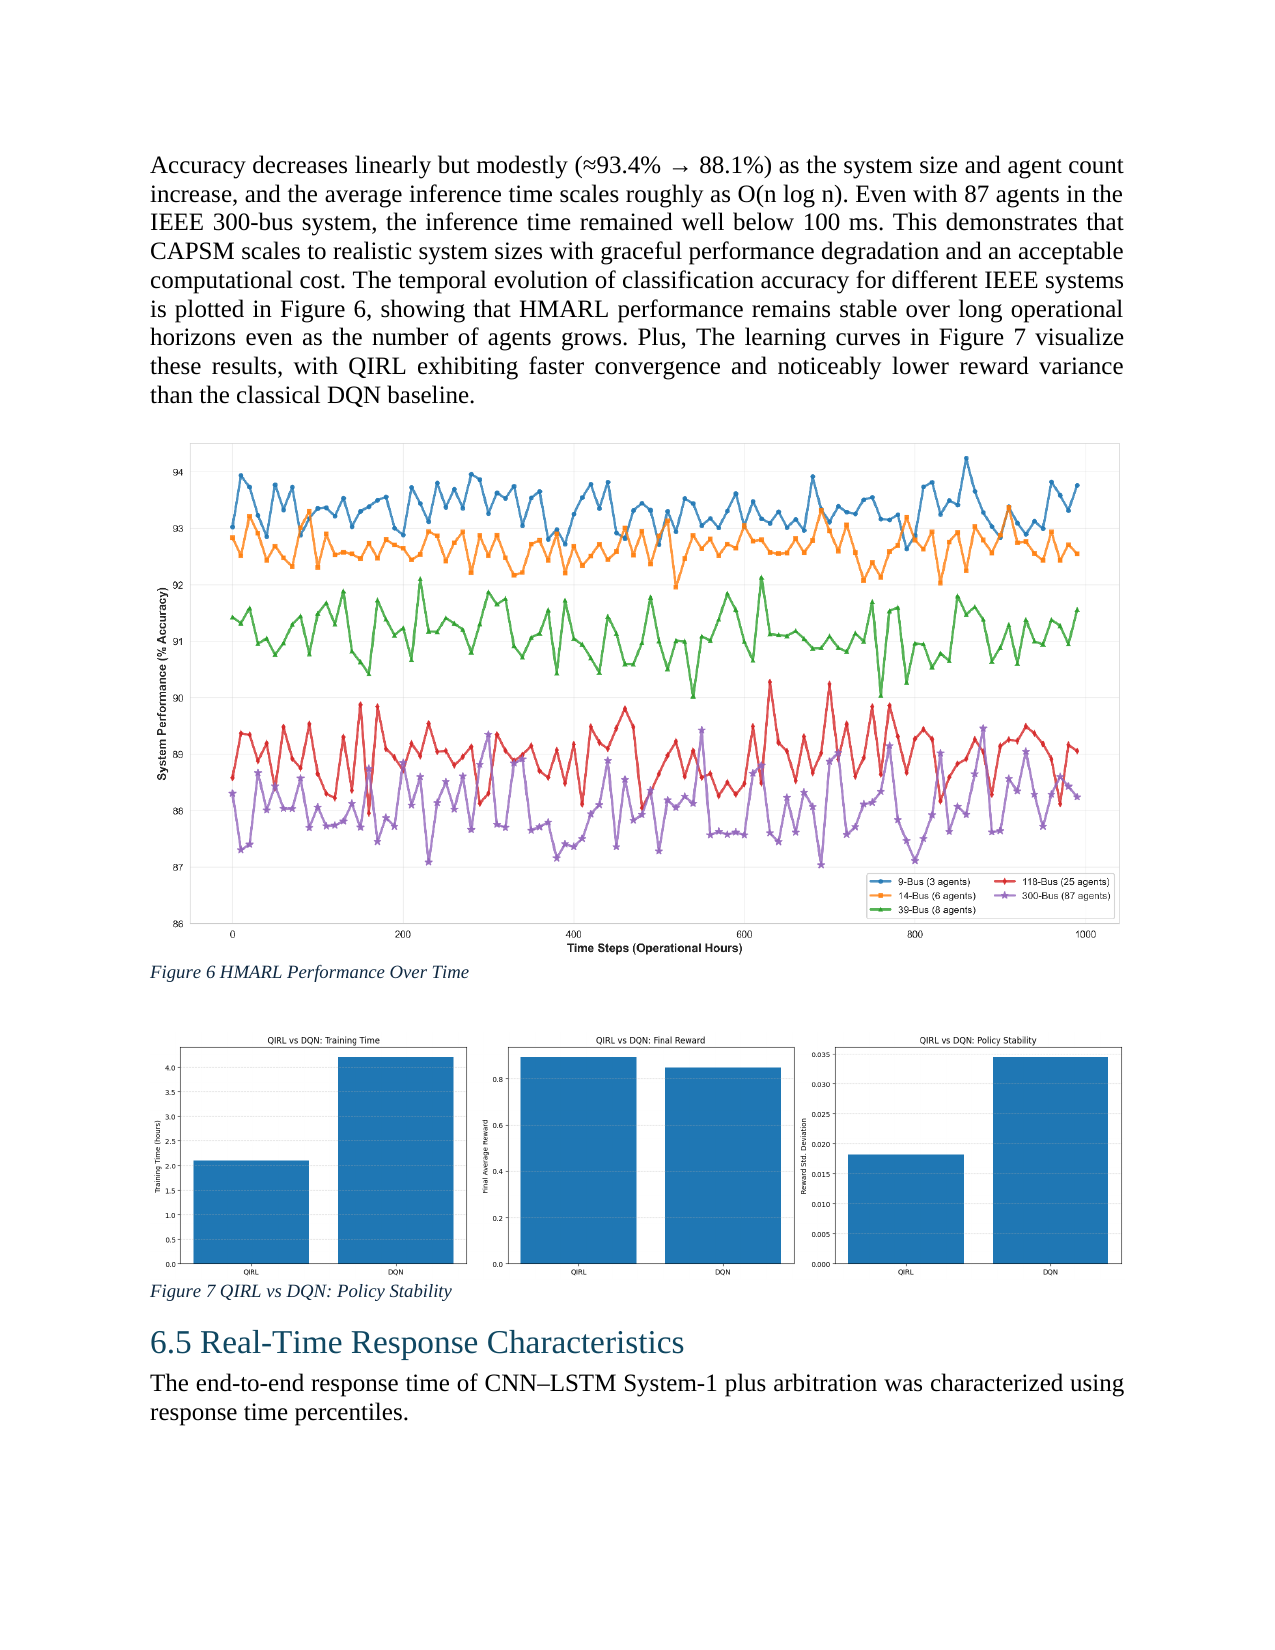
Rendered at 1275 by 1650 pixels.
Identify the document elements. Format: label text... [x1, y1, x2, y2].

text The end-to-end response time of CNN–LSTM System-1 plus arbitration was characterized using response time percentiles. [150, 1368, 1125, 1426]
text Figure 6 HMARL Performance Over Time [150, 961, 1125, 983]
subtitle 6.5 Real-Time Response Characteristics [150, 1322, 1125, 1360]
picture [150, 437, 1125, 961]
text Accuracy decreases linearly but modestly (≈93.4% → 88.1%) as the system size and agent count increase, and the average inference time scales roughly as O(n log n). Even with 87 agents in the IEEE 300-bus system, the inference time remained well below 100 ms. This demonstrates that CAPSM scales to realistic system sizes with graceful performance degradation and an acceptable computational cost. The temporal evolution of classification accuracy for different IEEE systems is plotted in Figure 6, showing that HMARL performance remains stable over long operational horizons even as the number of agents grows. Plus, The learning curves in Figure 7 visualize these results, with QIRL exhibiting faster convergence and noticeably lower reward variance than the classical DQN baseline. [150, 150, 1125, 409]
text Figure 7 QIRL vs DQN: Policy Stability [150, 1280, 1125, 1301]
picture [150, 1032, 1125, 1280]
